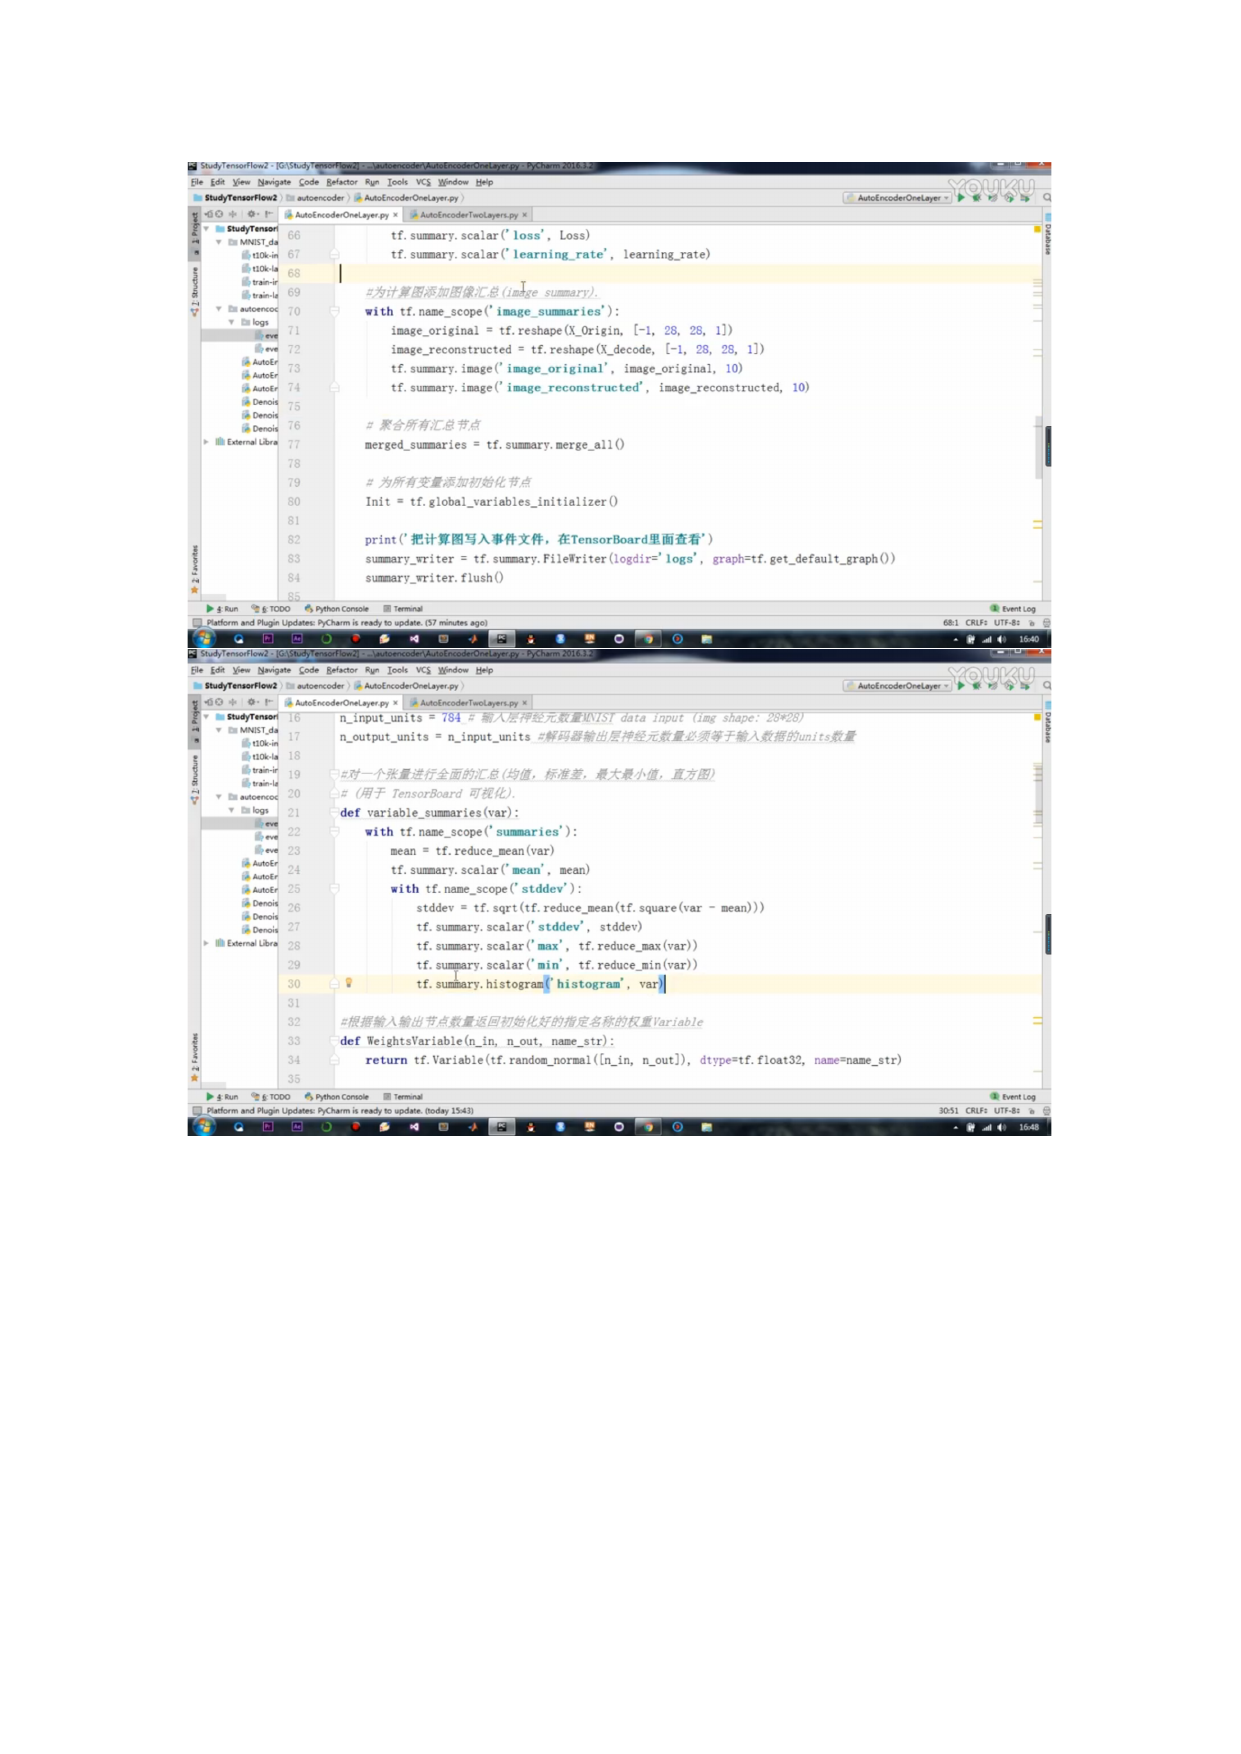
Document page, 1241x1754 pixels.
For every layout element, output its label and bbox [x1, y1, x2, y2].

picture [187, 649, 1052, 1136]
picture [187, 162, 1052, 648]
